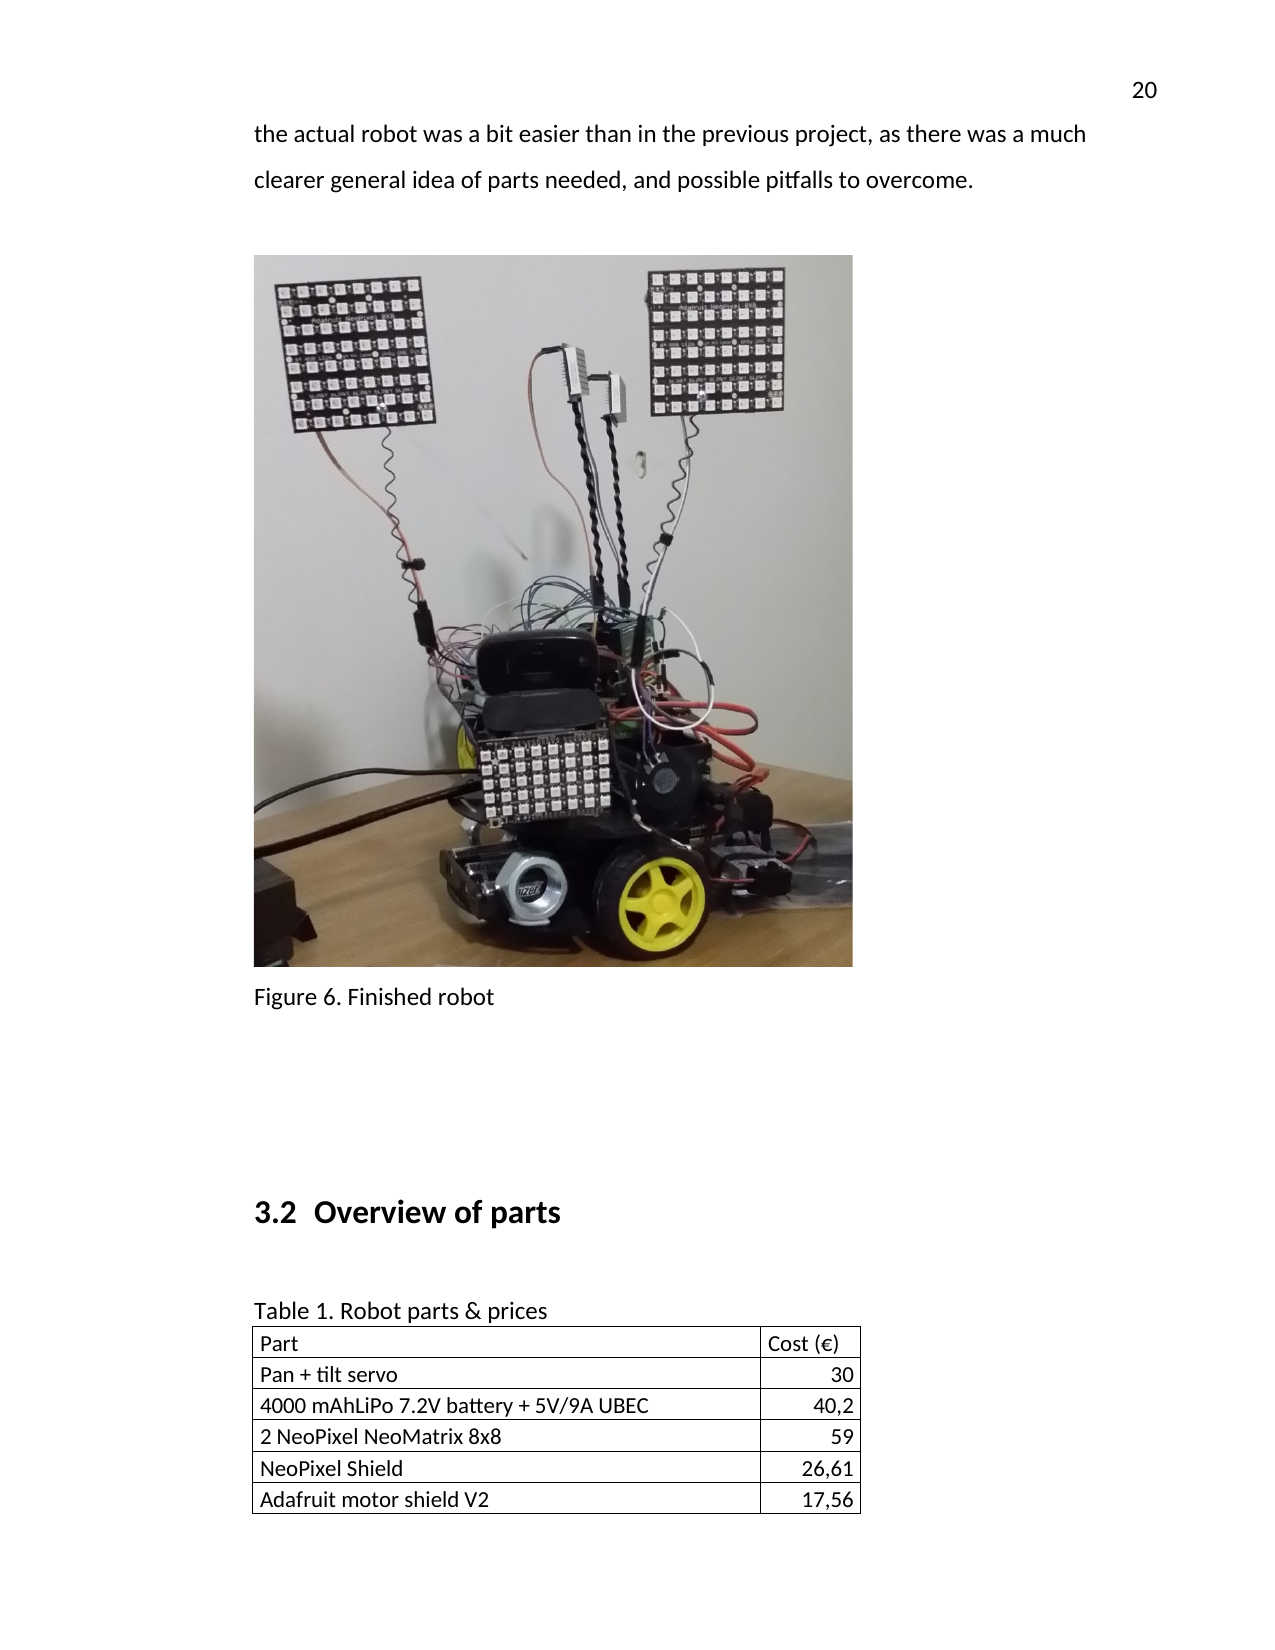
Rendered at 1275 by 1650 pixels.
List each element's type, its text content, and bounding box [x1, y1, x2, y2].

table_cell Pan + tilt servo [253, 1358, 760, 1388]
text Figure 6. Finished robot [254, 982, 1157, 1012]
table_header Part [253, 1327, 760, 1357]
table_header Cost (€) [761, 1327, 860, 1357]
table_cell 30 [761, 1358, 860, 1388]
table_cell 26,61 [761, 1452, 860, 1482]
table_cell 2 NeoPixel NeoMatrix 8x8 [253, 1420, 760, 1451]
table_cell Adafruit motor shield V2 [253, 1483, 760, 1513]
picture [253, 255, 853, 967]
text Table 1. Robot parts & prices [254, 1295, 1157, 1326]
table_cell 4000 mAhLiPo 7.2V battery + 5V/9A UBEC [253, 1389, 760, 1419]
table_cell 40,2 [761, 1389, 860, 1419]
table_cell 59 [761, 1420, 860, 1451]
table_cell 17,56 [761, 1483, 860, 1513]
table_cell NeoPixel Shield [253, 1452, 760, 1482]
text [254, 118, 1157, 194]
subtitle Overview of parts [254, 1191, 1157, 1232]
